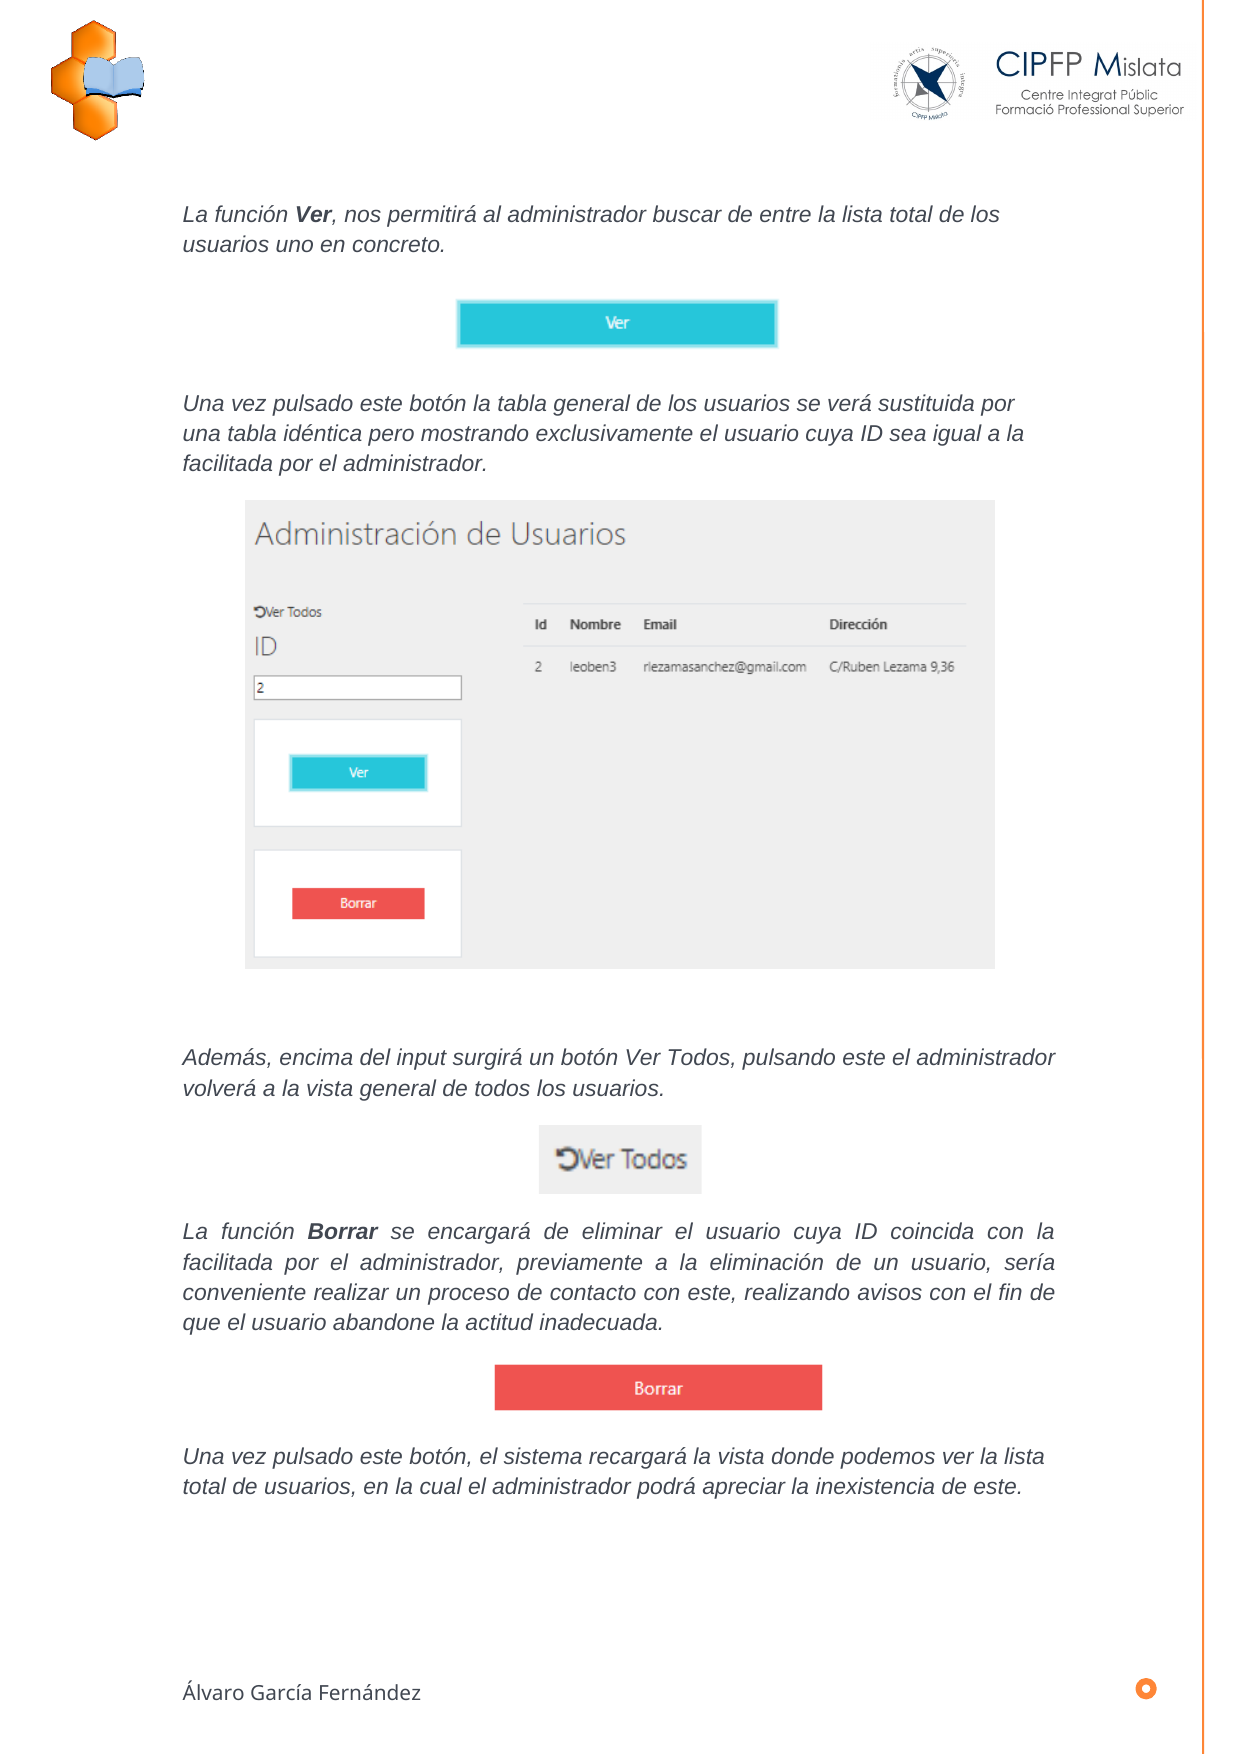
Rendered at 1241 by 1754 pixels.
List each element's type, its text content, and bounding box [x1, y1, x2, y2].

picture [538, 1125, 702, 1194]
picture [445, 282, 795, 365]
text Una vez pulsado este botón la tabla general de los usuarios se verá sustituida por una tabla idéntica pero mostrando exclusivamente el usuario cuya ID sea igual a la facilitada por el administrador. [182, 389, 1058, 476]
picture [489, 1360, 826, 1418]
text Además, encima del input surgirá un botón Ver Todos, pulsando este el administrador volverá a la vista general de todos los usuarios. [182, 1044, 1058, 1101]
text Una vez pulsado este botón, el sistema recargará la vista donde podemos ver la lista total de usuarios, en la cual el administrador podrá apreciar la inexistencia de este. [182, 1443, 1058, 1499]
text La función Ver, nos permitirá al administrador buscar de entre la lista total de los usuarios uno en concreto. [182, 201, 1058, 258]
picture [41, 18, 164, 141]
picture [245, 500, 995, 969]
text La función Borrar se encargará de eliminar el usuario cuya ID coincida con la facilitada por el administrador, previamente a la eliminación de un usuario, sería conveniente realizar un proceso de contacto con este, realizando avisos con el fin de que el usuario abandone la actitud inadecuada. [182, 1218, 1058, 1335]
